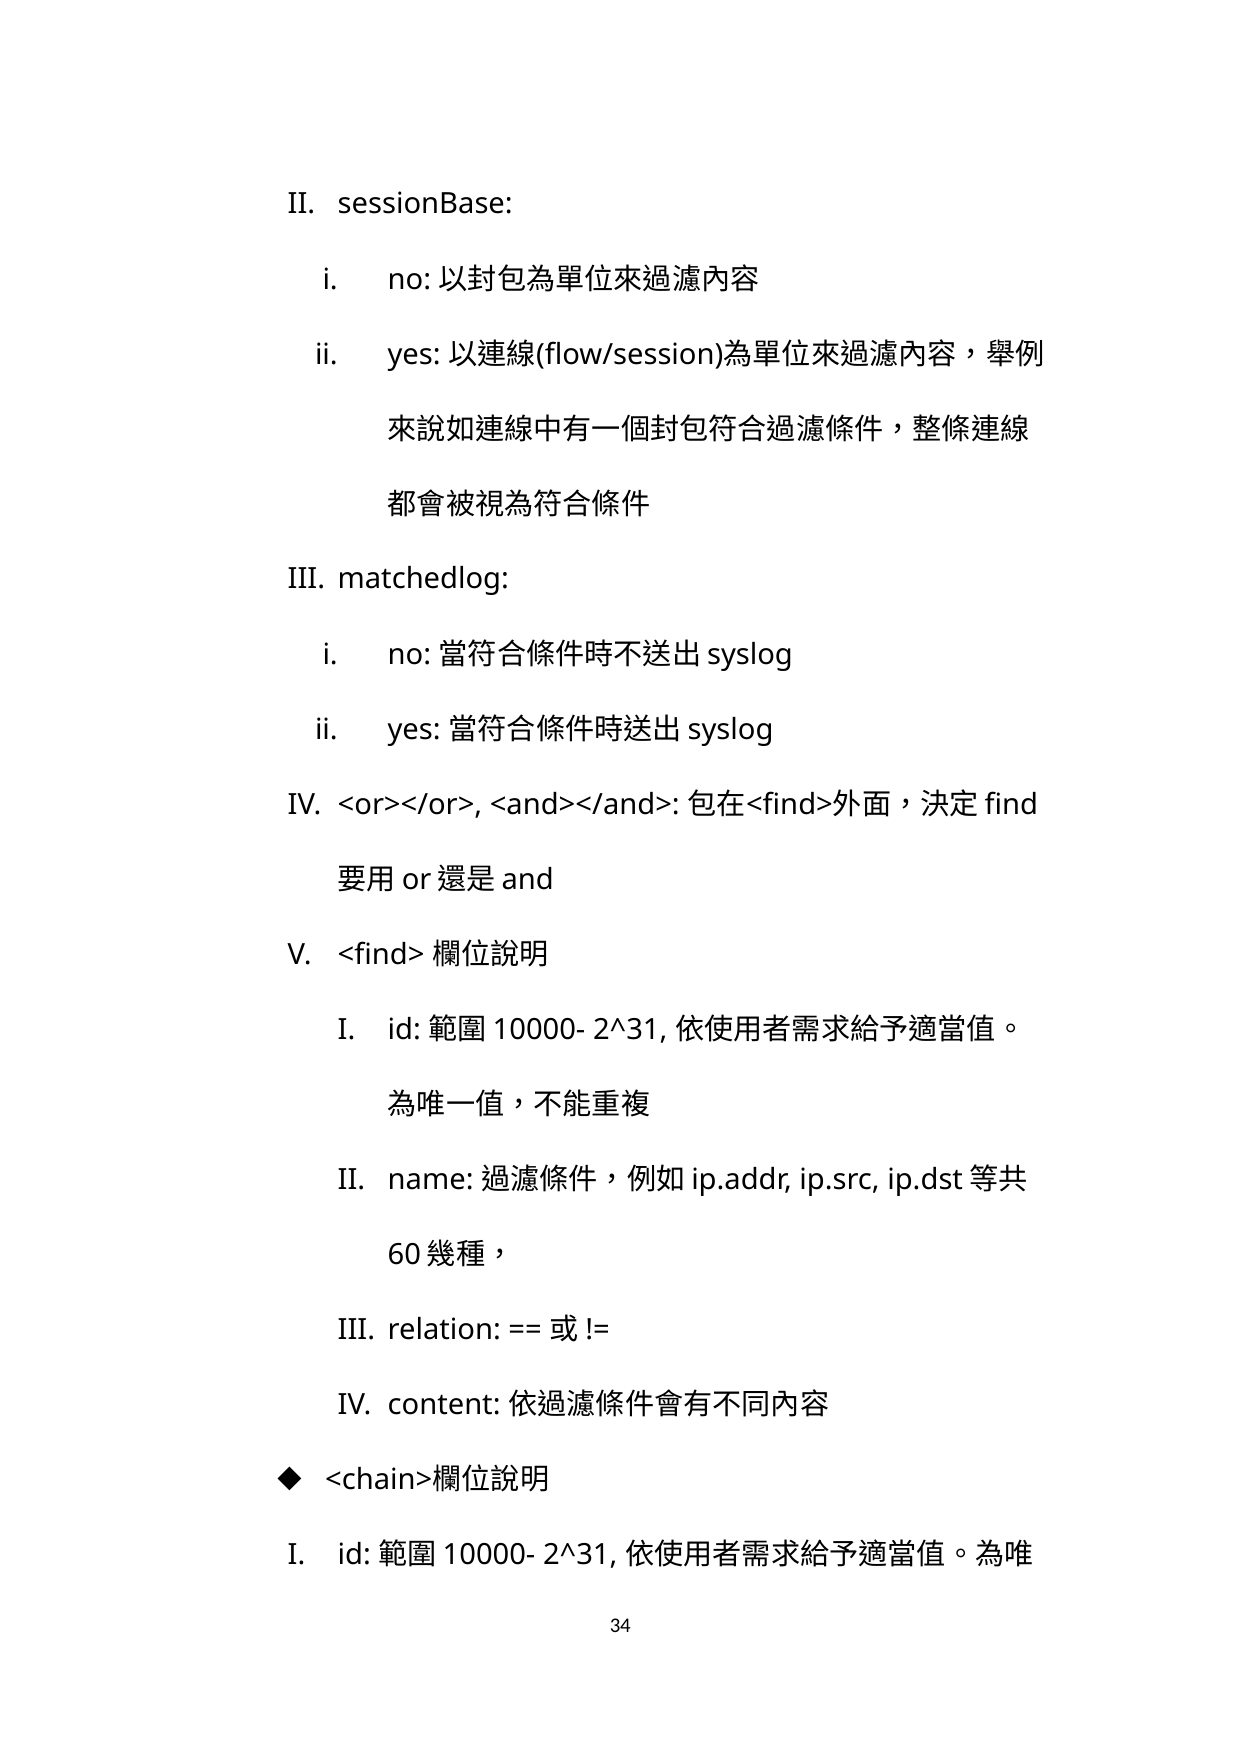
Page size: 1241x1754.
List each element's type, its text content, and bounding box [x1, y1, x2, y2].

list relation: == 或 != [337, 1289, 1053, 1364]
list content: 依過濾條件會有不同內容 [337, 1364, 1053, 1439]
list no: 以封包為單位來過濾內容 [337, 239, 1053, 314]
list no: 當符合條件時不送出syslog [337, 614, 1053, 689]
list <or></or>, <and></and>: 包在<find>外面，決定find要用or還是and [287, 764, 1053, 914]
list sessionBase: [287, 164, 1053, 239]
list yes: 當符合條件時送出syslog [337, 689, 1053, 764]
list matchedlog: [287, 539, 1053, 614]
list id: 範圍10000- 2^31, 依使用者需求給予適當值。為唯一值，不能重複 [337, 989, 1053, 1139]
list <find> 欄位說明 [287, 914, 1053, 989]
list yes: 以連線(flow/session)為單位來過濾內容，舉例來說如連線中有一個封包符合過濾條件，整條連線都會被視為符合條件 [337, 314, 1053, 539]
list <chain>欄位說明 [275, 1439, 1053, 1514]
list name: 過濾條件，例如ip.addr, ip.src, ip.dst等共60幾種， [337, 1139, 1053, 1289]
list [287, 1514, 1053, 1589]
